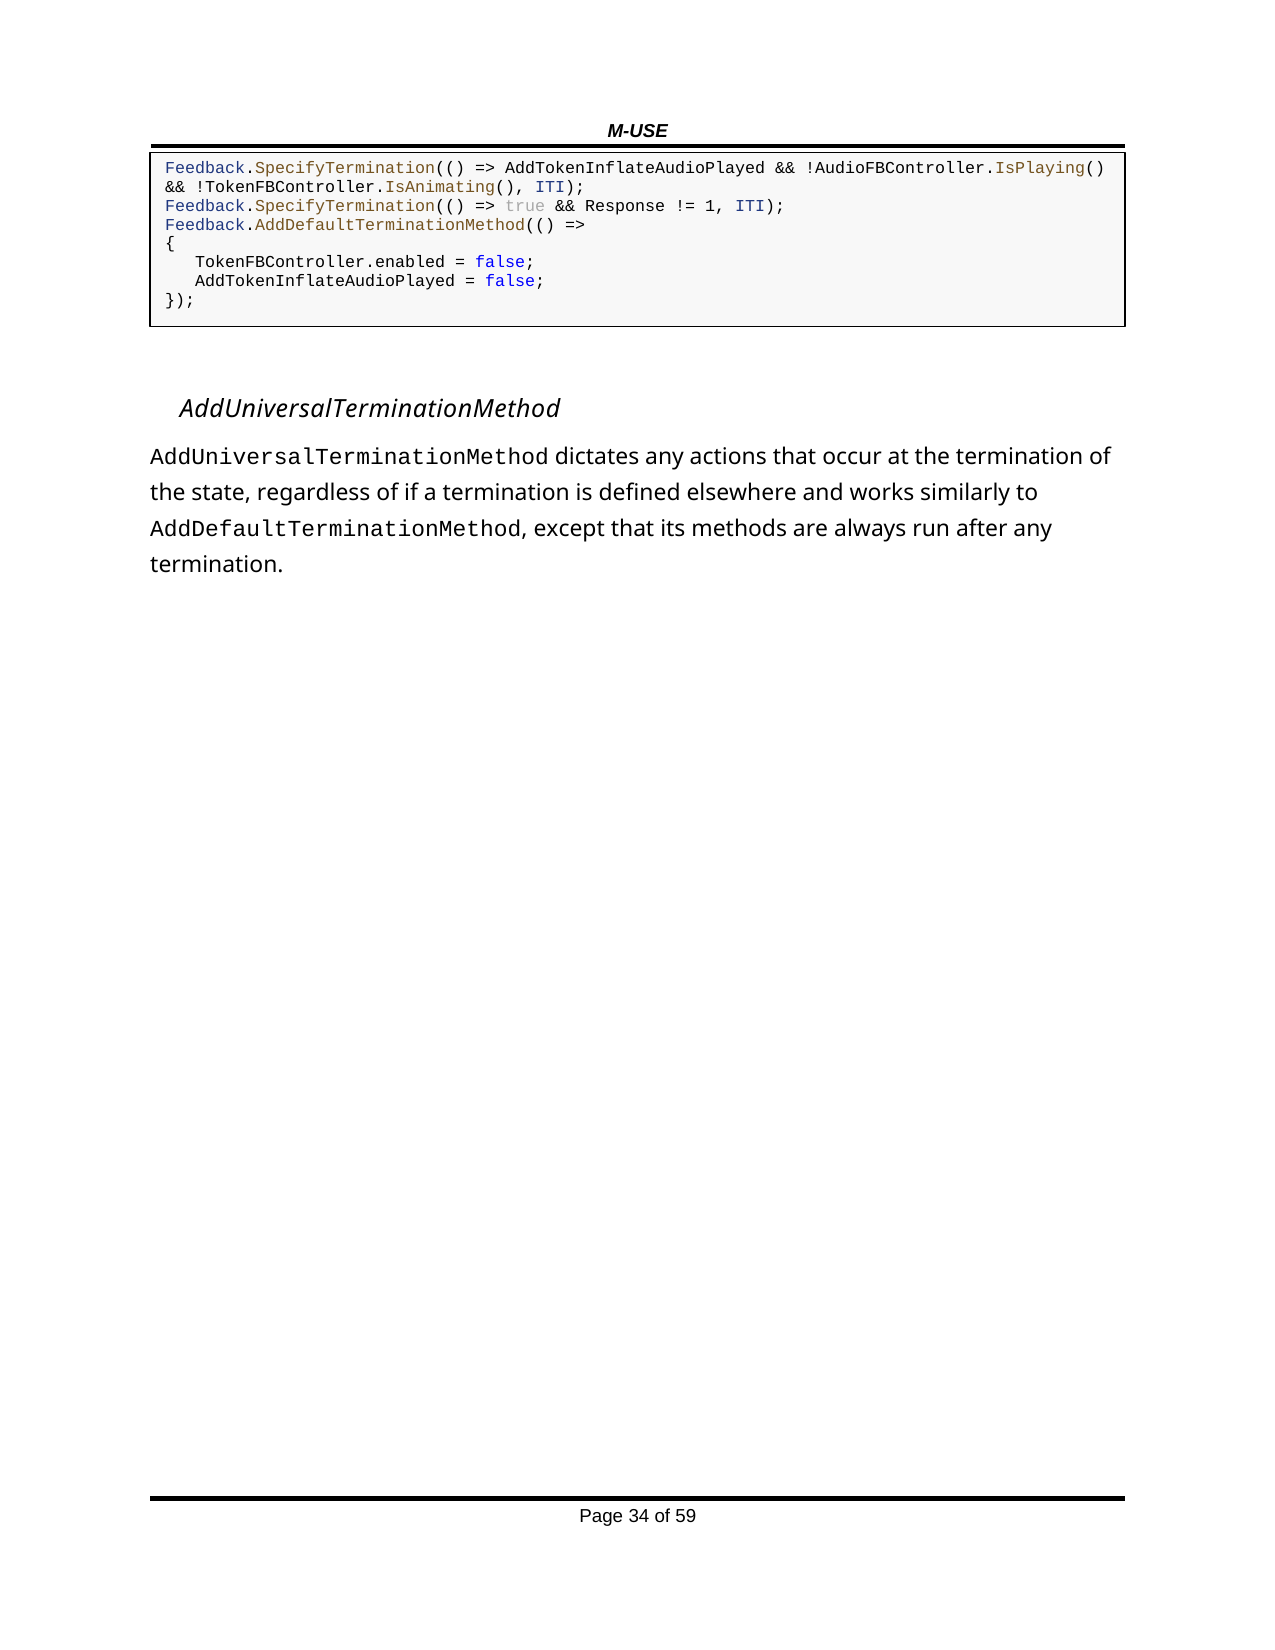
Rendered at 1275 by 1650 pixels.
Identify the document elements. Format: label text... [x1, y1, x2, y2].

subtitle AddUniversalTerminationMethod [179, 391, 1125, 425]
text AddUniversalTerminationMethod dictates any actions that occur at the termination of the state, regardless of if a termination is defined elsewhere and works similarly to AddDefaultTerminationMethod, except that its methods are always run after any termination. [150, 440, 1125, 579]
